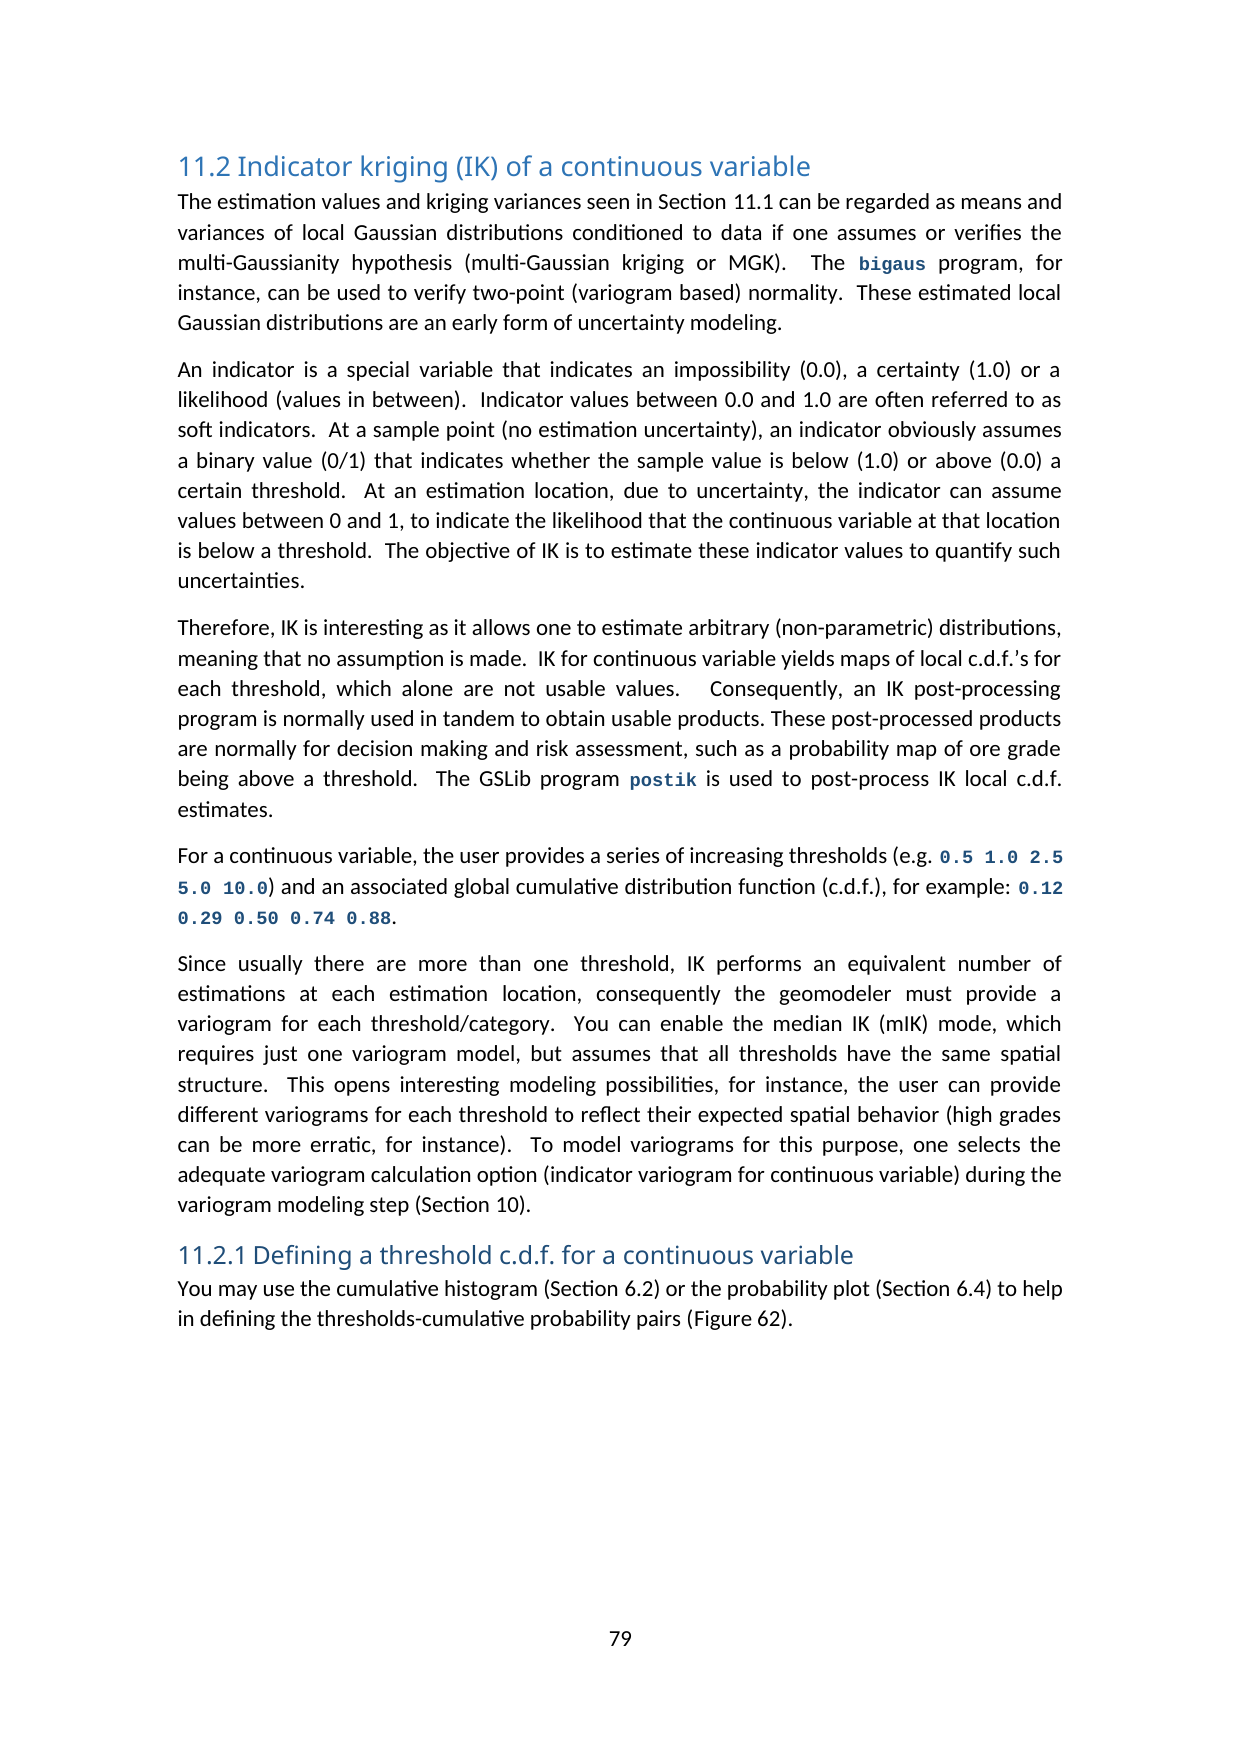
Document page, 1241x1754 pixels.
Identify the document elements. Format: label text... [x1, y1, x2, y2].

subtitle Defining a threshold c.d.f. for a continuous variable [177, 1237, 1063, 1271]
subtitle Indicator kriging (IK) of a continuous variable [177, 148, 1063, 184]
text You may use the cumulative histogram (Section 6.2) or the probability plot (Section 6.4) to help in defining the thresholds-cumulative probability pairs (Figure 62). [177, 1274, 1063, 1332]
text Therefore, IK is interesting as it allows one to estimate arbitrary (non-parametric) distributions, meaning that no assumption is made. IK for continuous variable yields maps of local c.d.f.’s for each threshold, which alone are not usable values. Consequently, an IK post-processing program is normally used in tandem to obtain usable products. These post-processed products are normally for decision making and risk assessment, such as a probability map of ore grade being above a threshold. The GSLib program postik is used to post-process IK local c.d.f. estimates. [177, 613, 1063, 823]
text An indicator is a special variable that indicates an impossibility (0.0), a certainty (1.0) or a likelihood (values in between). Indicator values between 0.0 and 1.0 are often referred to as soft indicators. At a sample point (no estimation uncertainty), an indicator obviously assumes a binary value (0/1) that indicates whether the sample value is below (1.0) or above (0.0) a certain threshold. At an estimation location, due to uncertainty, the indicator can assume values between 0 and 1, to indicate the likelihood that the continuous variable at that location is below a threshold. The objective of IK is to estimate these indicator values to quantify such uncertainties. [177, 355, 1063, 594]
text For a continuous variable, the user provides a series of increasing thresholds (e.g. 0.5 1.0 2.5 5.0 10.0) and an associated global cumulative distribution function (c.d.f.), for example: 0.12 0.29 0.50 0.74 0.88. [177, 842, 1063, 930]
text The estimation values and kriging variances seen in Section 11.1 can be regarded as means and variances of local Gaussian distributions conditioned to data if one assumes or verifies the multi-Gaussianity hypothesis (multi-Gaussian kriging or MGK). The bigaus program, for instance, can be used to verify two-point (variogram based) normality. These estimated local Gaussian distributions are an early form of uncertainty modeling. [177, 187, 1063, 336]
text Since usually there are more than one threshold, IK performs an equivalent number of estimations at each estimation location, consequently the geomodeler must provide a variogram for each threshold/category. You can enable the median IK (mIK) mode, which requires just one variogram model, but assumes that all thresholds have the same spatial structure. This opens interesting modeling possibilities, for instance, the user can provide different variograms for each threshold to reflect their expected spatial behavior (high grades can be more erratic, for instance). To model variograms for this purpose, one selects the adequate variogram calculation option (indicator variogram for continuous variable) during the variogram modeling step (Section 10). [177, 949, 1063, 1218]
